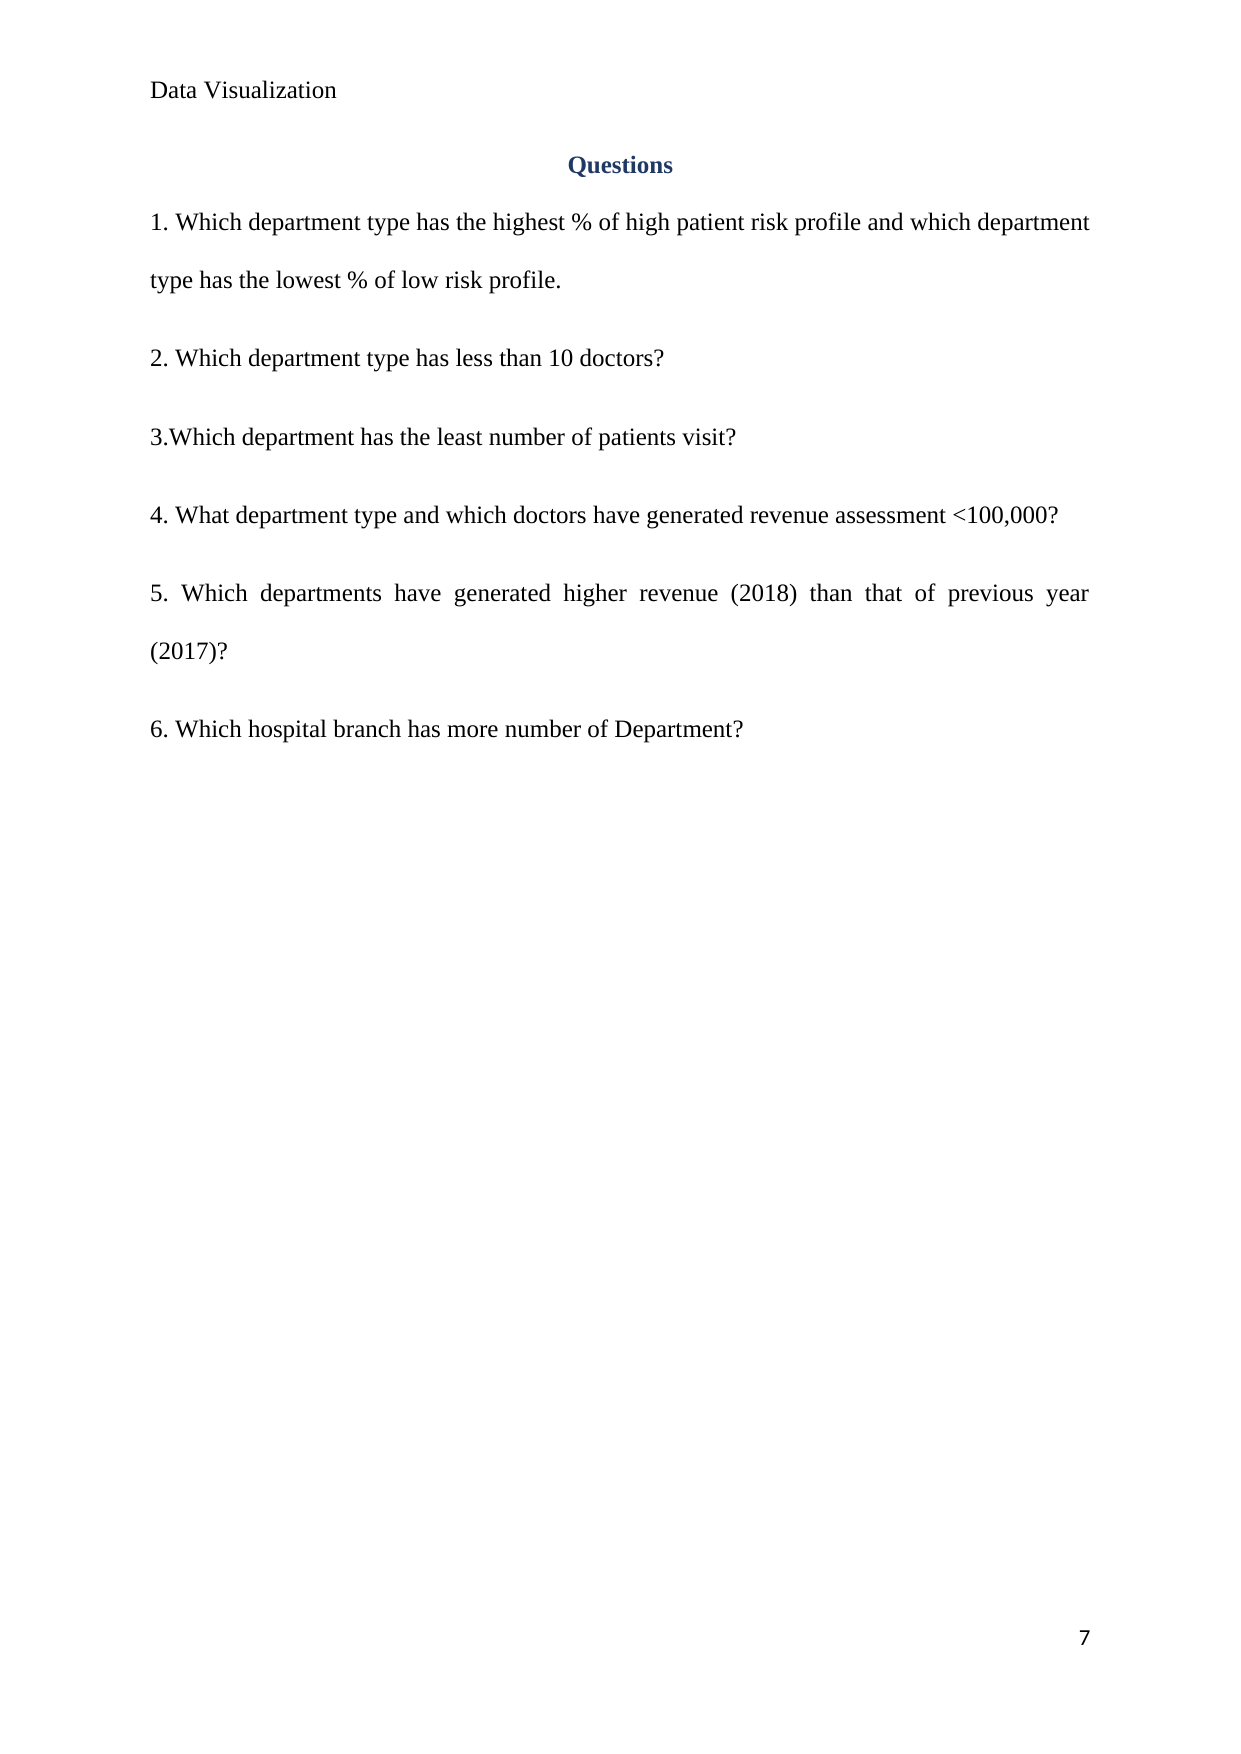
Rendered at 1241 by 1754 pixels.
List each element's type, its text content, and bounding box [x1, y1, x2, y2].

text 4. What department type and which doctors have generated revenue assessment <100,000? [150, 500, 1090, 529]
text 5. Which departments have generated higher revenue (2018) than that of previous year (2017)? [150, 578, 1090, 664]
text 1. Which department type has the highest % of high patient risk profile and which department type has the lowest % of low risk profile. [150, 207, 1090, 294]
text 6. Which hospital branch has more number of Department? [150, 714, 1090, 743]
subtitle Questions [150, 150, 1090, 179]
text 3.Which department has the least number of patients visit? [150, 422, 1090, 450]
text 2. Which department type has less than 10 doctors? [150, 343, 1090, 372]
